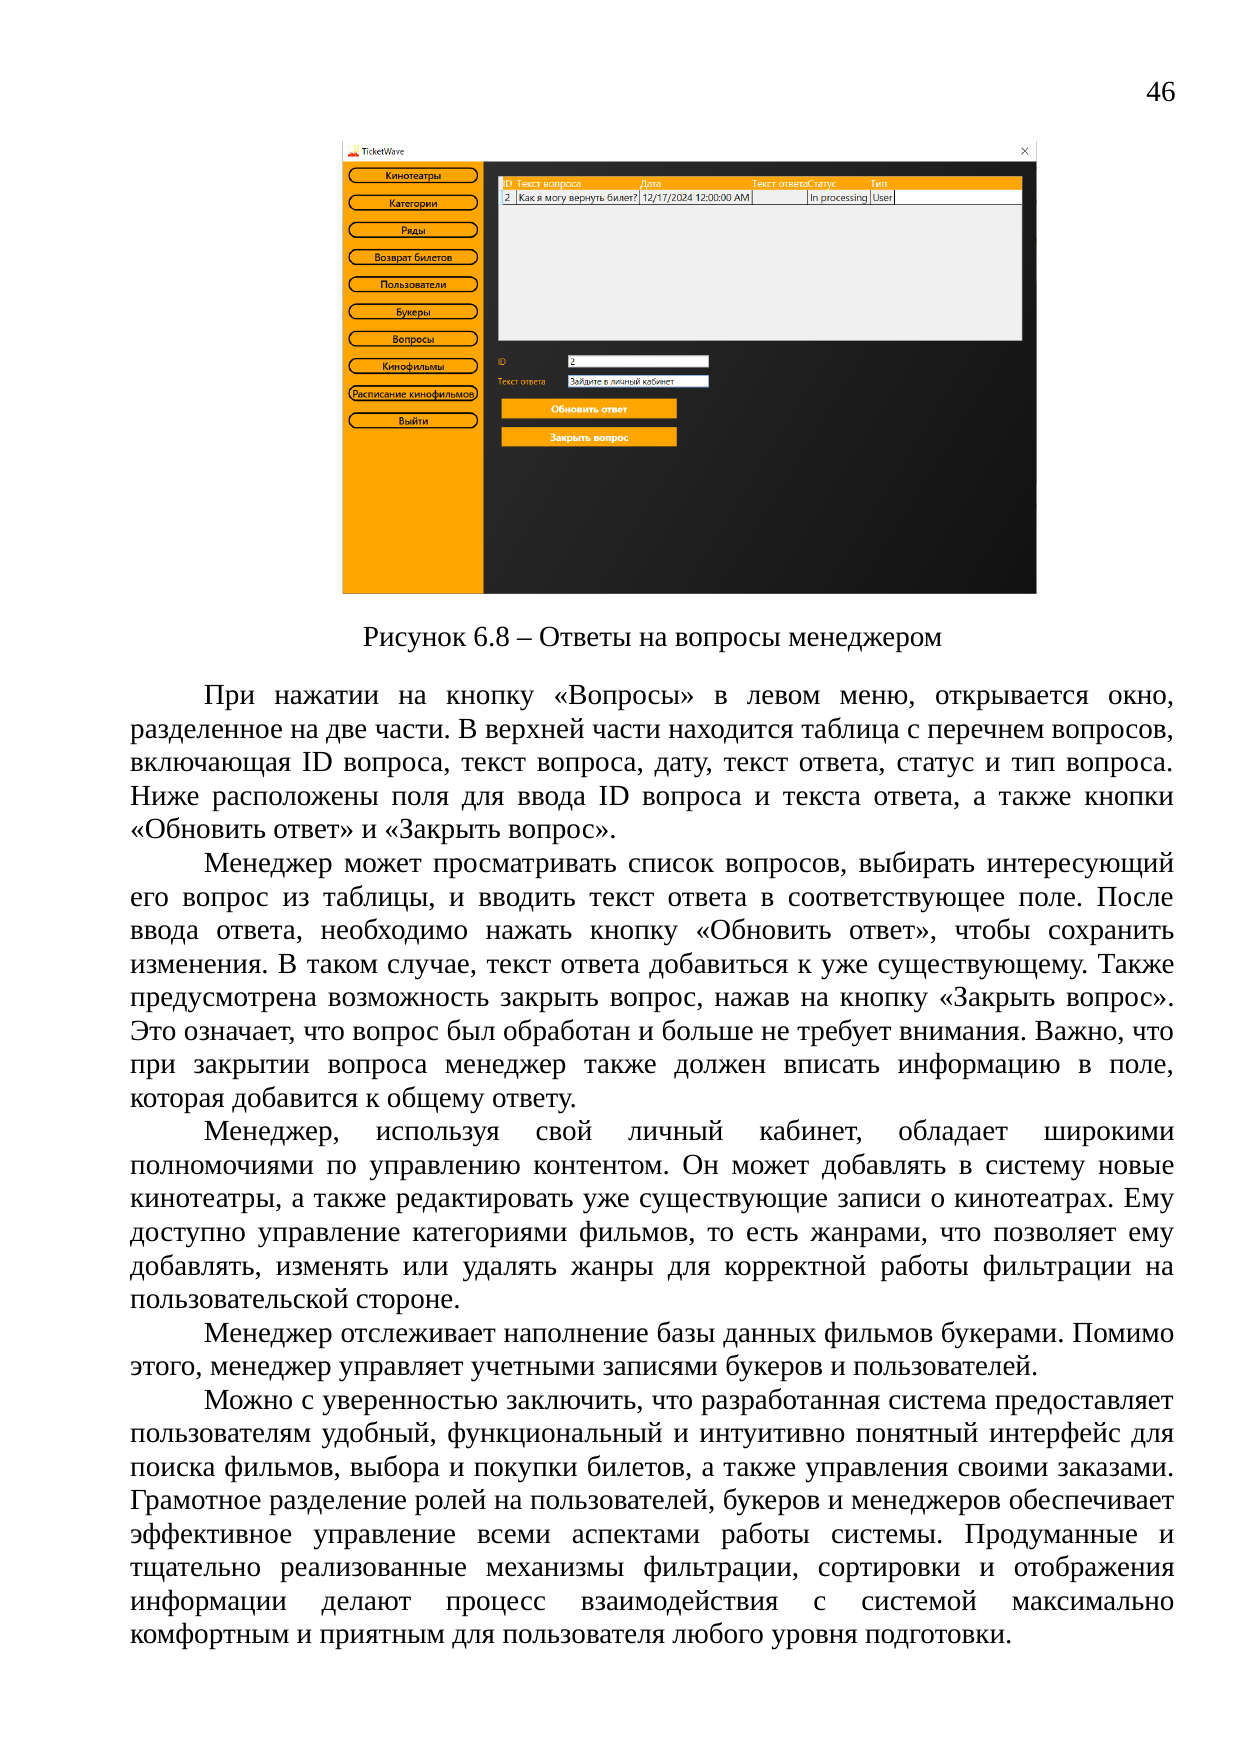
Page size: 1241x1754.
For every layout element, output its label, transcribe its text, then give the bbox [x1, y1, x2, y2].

text Менеджер отслеживает наполнение базы данных фильмов букерами. Помимо этого, менеджер управляет учетными записями букеров и пользователей. [130, 1315, 1175, 1382]
text Можно с уверенностью заключить, что разработанная система предоставляет пользователям удобный, функциональный и интуитивно понятный интерфейс для поиска фильмов, выбора и покупки билетов, а также управления своими заказами. Грамотное разделение ролей на пользователей, букеров и менеджеров обеспечивает эффективное управление всеми аспектами работы системы. Продуманные и тщательно реализованные механизмы фильтрации, сортировки и отображения информации делают процесс взаимодействия с системой максимально комфортным и приятным для пользователя любого уровня подготовки. [130, 1382, 1175, 1650]
text Менеджер, используя свой личный кабинет, обладает широкими полномочиями по управлению контентом. Он может добавлять в систему новые кинотеатры, а также редактировать уже существующие записи о кинотеатрах. Ему доступно управление категориями фильмов, то есть жанрами, что позволяет ему добавлять, изменять или удалять жанры для корректной работы фильтрации на пользовательской стороне. [130, 1113, 1175, 1315]
text Менеджер может просматривать список вопросов, выбирать интересующий его вопрос из таблицы, и вводить текст ответа в соответствующее поле. После ввода ответа, необходимо нажать кнопку «Обновить ответ», чтобы сохранить изменения. В таком случае, текст ответа добавиться к уже существующему. Также предусмотрена возможность закрыть вопрос, нажав на кнопку «Закрыть вопрос». Это означает, что вопрос был обработан и больше не требует внимания. Важно, что при закрытии вопроса менеджер также должен вписать информацию в поле, которая добавится к общему ответу. [130, 845, 1175, 1113]
text Рисунок 6.8 – Ответы на вопросы менеджером [130, 619, 1175, 652]
text При нажатии на кнопку «Вопросы» в левом меню, открывается окно, разделенное на две части. В верхней части находится таблица с перечнем вопросов, включающая ID вопроса, текст вопроса, дату, текст ответа, статус и тип вопроса. Ниже расположены поля для ввода ID вопроса и текста ответа, а также кнопки «Обновить ответ» и «Закрыть вопрос». [130, 677, 1175, 845]
picture [342, 141, 1037, 594]
